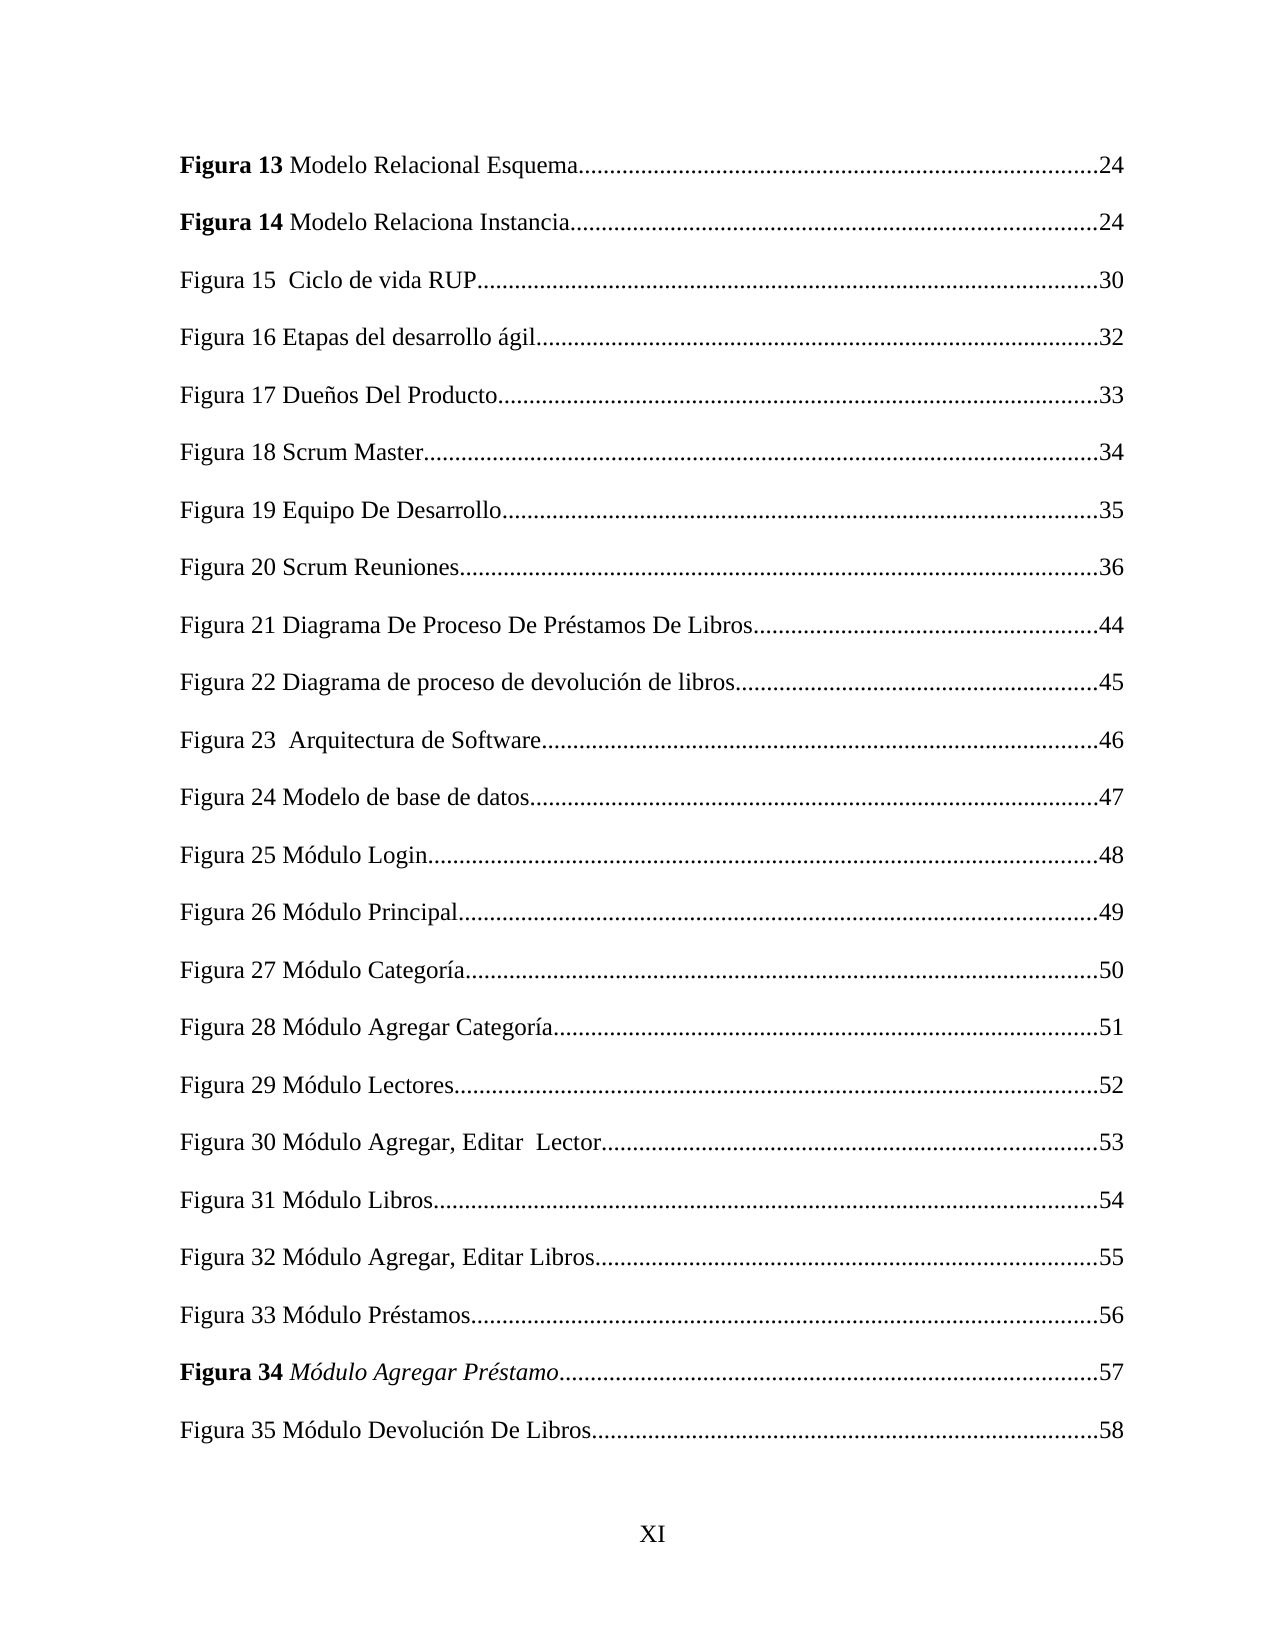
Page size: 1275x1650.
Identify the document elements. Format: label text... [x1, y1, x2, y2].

text Figura 27 Módulo Categoría 50 [150, 955, 1125, 984]
text Figura 24 Modelo de base de datos 47 [150, 782, 1125, 811]
text Figura 32 Módulo Agregar, Editar Libros 55 [150, 1242, 1125, 1271]
text Figura 16 Etapas del desarrollo ágil 32 [150, 322, 1125, 351]
text Figura 19 Equipo De Desarrollo 35 [150, 495, 1125, 524]
text Figura 22 Diagrama de proceso de devolución de libros 45 [150, 667, 1125, 696]
text Figura 18 Scrum Master 34 [150, 437, 1125, 466]
text Figura 17 Dueños Del Producto 33 [150, 380, 1125, 409]
text Figura 29 Módulo Lectores 52 [150, 1070, 1125, 1099]
text Figura 26 Módulo Principal 49 [150, 897, 1125, 926]
text Figura 35 Módulo Devolución De Libros 58 [150, 1415, 1125, 1444]
text Figura 25 Módulo Login 48 [150, 840, 1125, 869]
text Figura 30 Módulo Agregar, Editar Lector 53 [150, 1127, 1125, 1156]
text Figura 20 Scrum Reuniones 36 [150, 552, 1125, 581]
text Figura 15 Ciclo de vida RUP 30 [150, 265, 1125, 294]
text Figura 31 Módulo Libros 54 [150, 1185, 1125, 1214]
text Figura 13 Modelo Relacional Esquema 24 [150, 150, 1125, 179]
text Figura 28 Módulo Agregar Categoría 51 [150, 1012, 1125, 1041]
text Figura 21 Diagrama De Proceso De Préstamos De Libros 44 [150, 610, 1125, 639]
text Figura 34 Módulo Agregar Préstamo 57 [150, 1357, 1125, 1386]
text Figura 14 Modelo Relaciona Instancia 24 [150, 207, 1125, 236]
text Figura 23 Arquitectura de Software 46 [150, 725, 1125, 754]
text Figura 33 Módulo Préstamos 56 [150, 1300, 1125, 1329]
